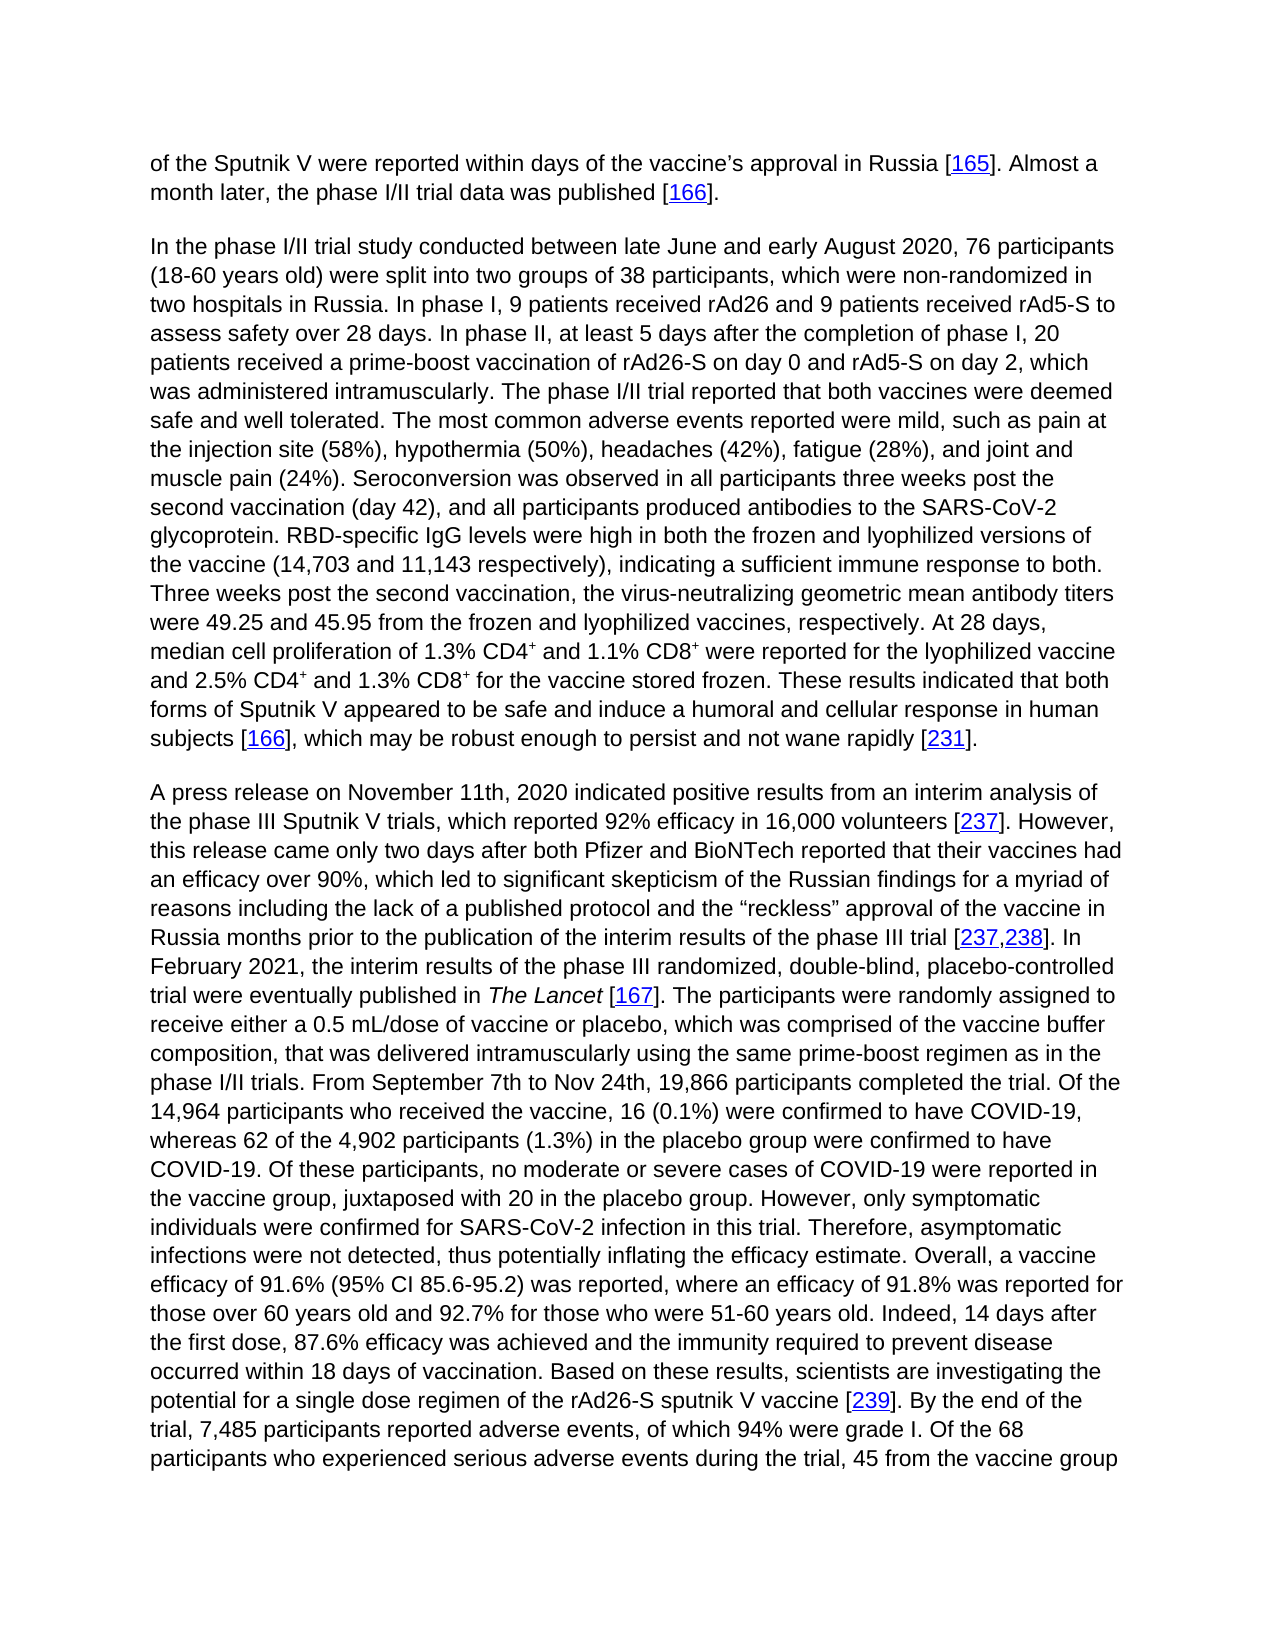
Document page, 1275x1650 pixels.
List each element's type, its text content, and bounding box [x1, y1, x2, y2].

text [150, 779, 1125, 1472]
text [150, 150, 1125, 205]
text In the phase I/II trial study conducted between late June and early August 2020, 76 participants (18-60 years old) were split into two groups of 38 participants, which were non-randomized in two hospitals in Russia. In phase I, 9 patients received rAd26 and 9 patients received rAd5-S to assess safety over 28 days. In phase II, at least 5 days after the completion of phase I, 20 patients received a prime-boost vaccination of rAd26-S on day 0 and rAd5-S on day 2, which was administered intramuscularly. The phase I/II trial reported that both vaccines were deemed safe and well tolerated. The most common adverse events reported were mild, such as pain at the injection site (58%), hypothermia (50%), headaches (42%), fatigue (28%), and joint and muscle pain (24%). Seroconversion was observed in all participants three weeks post the second vaccination (day 42), and all participants produced antibodies to the SARS-CoV-2 glycoprotein. RBD-specific IgG levels were high in both the frozen and lyophilized versions of the vaccine (14,703 and 11,143 respectively), indicating a sufficient immune response to both. Three weeks post the second vaccination, the virus-neutralizing geometric mean antibody titers were 49.25 and 45.95 from the frozen and lyophilized vaccines, respectively. At 28 days, median cell proliferation of 1.3% CD4+ and 1.1% CD8+ were reported for the lyophilized vaccine and 2.5% CD4+ and 1.3% CD8+ for the vaccine stored frozen. These results indicated that both forms of Sputnik V appeared to be safe and induce a humoral and cellular response in human subjects [166], which may be robust enough to persist and not wane rapidly [231]. [150, 233, 1125, 752]
